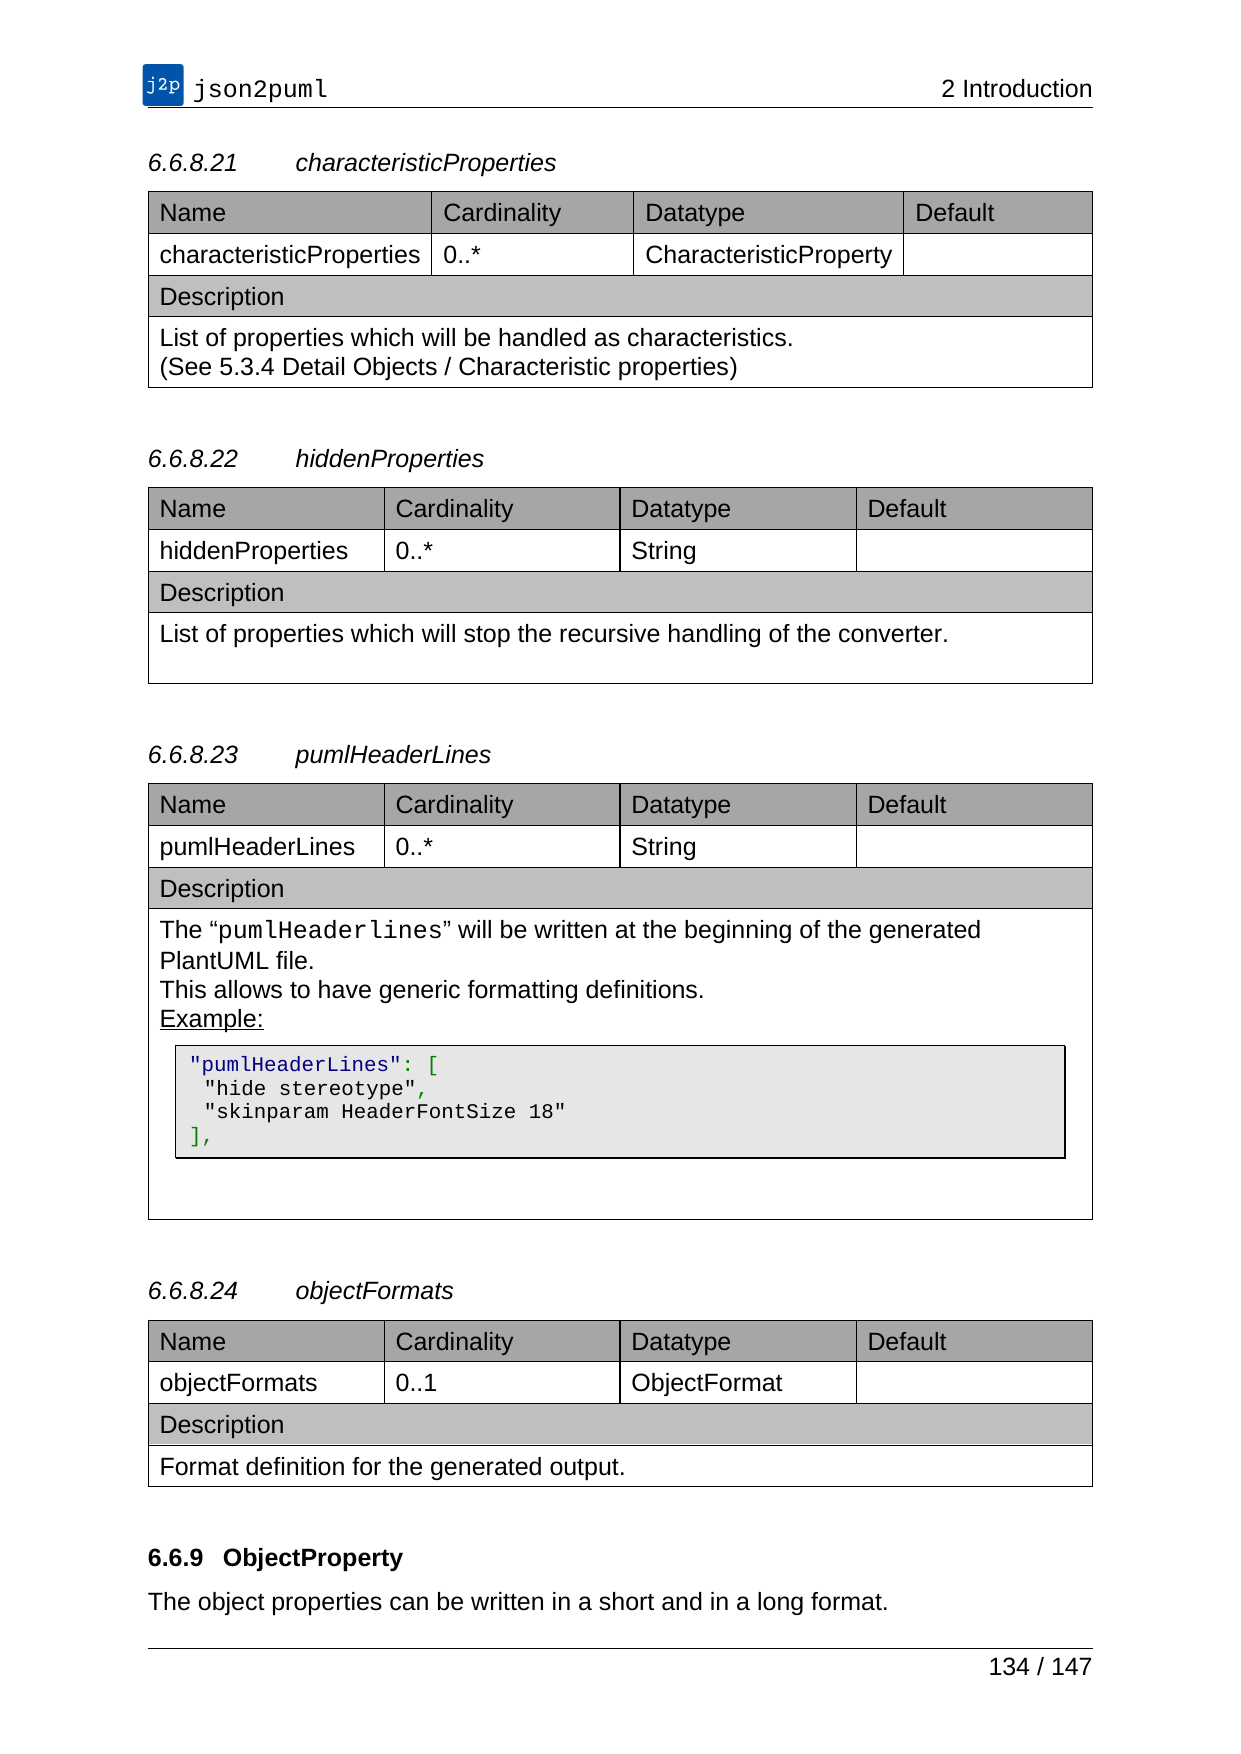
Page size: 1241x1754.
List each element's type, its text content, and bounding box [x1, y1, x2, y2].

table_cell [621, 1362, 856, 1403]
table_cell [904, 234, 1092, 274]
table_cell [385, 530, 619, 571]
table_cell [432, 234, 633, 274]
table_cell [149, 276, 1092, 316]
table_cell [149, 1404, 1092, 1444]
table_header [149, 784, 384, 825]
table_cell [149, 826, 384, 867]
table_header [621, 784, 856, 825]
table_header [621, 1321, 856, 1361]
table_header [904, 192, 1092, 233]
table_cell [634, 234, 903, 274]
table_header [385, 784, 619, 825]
picture [142, 64, 184, 106]
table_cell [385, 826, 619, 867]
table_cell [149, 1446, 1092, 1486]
subtitle characteristicProperties [148, 148, 1093, 176]
subtitle hiddenProperties [148, 444, 1093, 472]
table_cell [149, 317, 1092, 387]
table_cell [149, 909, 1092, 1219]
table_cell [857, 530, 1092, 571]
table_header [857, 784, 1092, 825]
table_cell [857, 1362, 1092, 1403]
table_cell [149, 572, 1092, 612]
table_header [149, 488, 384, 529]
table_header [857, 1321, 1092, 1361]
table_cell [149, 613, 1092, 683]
subtitle pumlHeaderLines [148, 740, 1093, 768]
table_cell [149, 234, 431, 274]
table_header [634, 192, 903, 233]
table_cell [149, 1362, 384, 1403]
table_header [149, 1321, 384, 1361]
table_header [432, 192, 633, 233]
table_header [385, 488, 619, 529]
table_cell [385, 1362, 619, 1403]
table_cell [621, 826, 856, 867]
subtitle objectFormats [148, 1276, 1093, 1305]
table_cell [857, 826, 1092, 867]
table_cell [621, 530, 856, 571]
subtitle ObjectProperty [148, 1543, 1093, 1572]
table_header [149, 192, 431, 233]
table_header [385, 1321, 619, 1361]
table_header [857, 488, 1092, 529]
text The object properties can be written in a short and in a long format. [148, 1587, 1093, 1616]
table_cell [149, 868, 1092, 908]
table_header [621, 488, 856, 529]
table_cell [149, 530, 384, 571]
